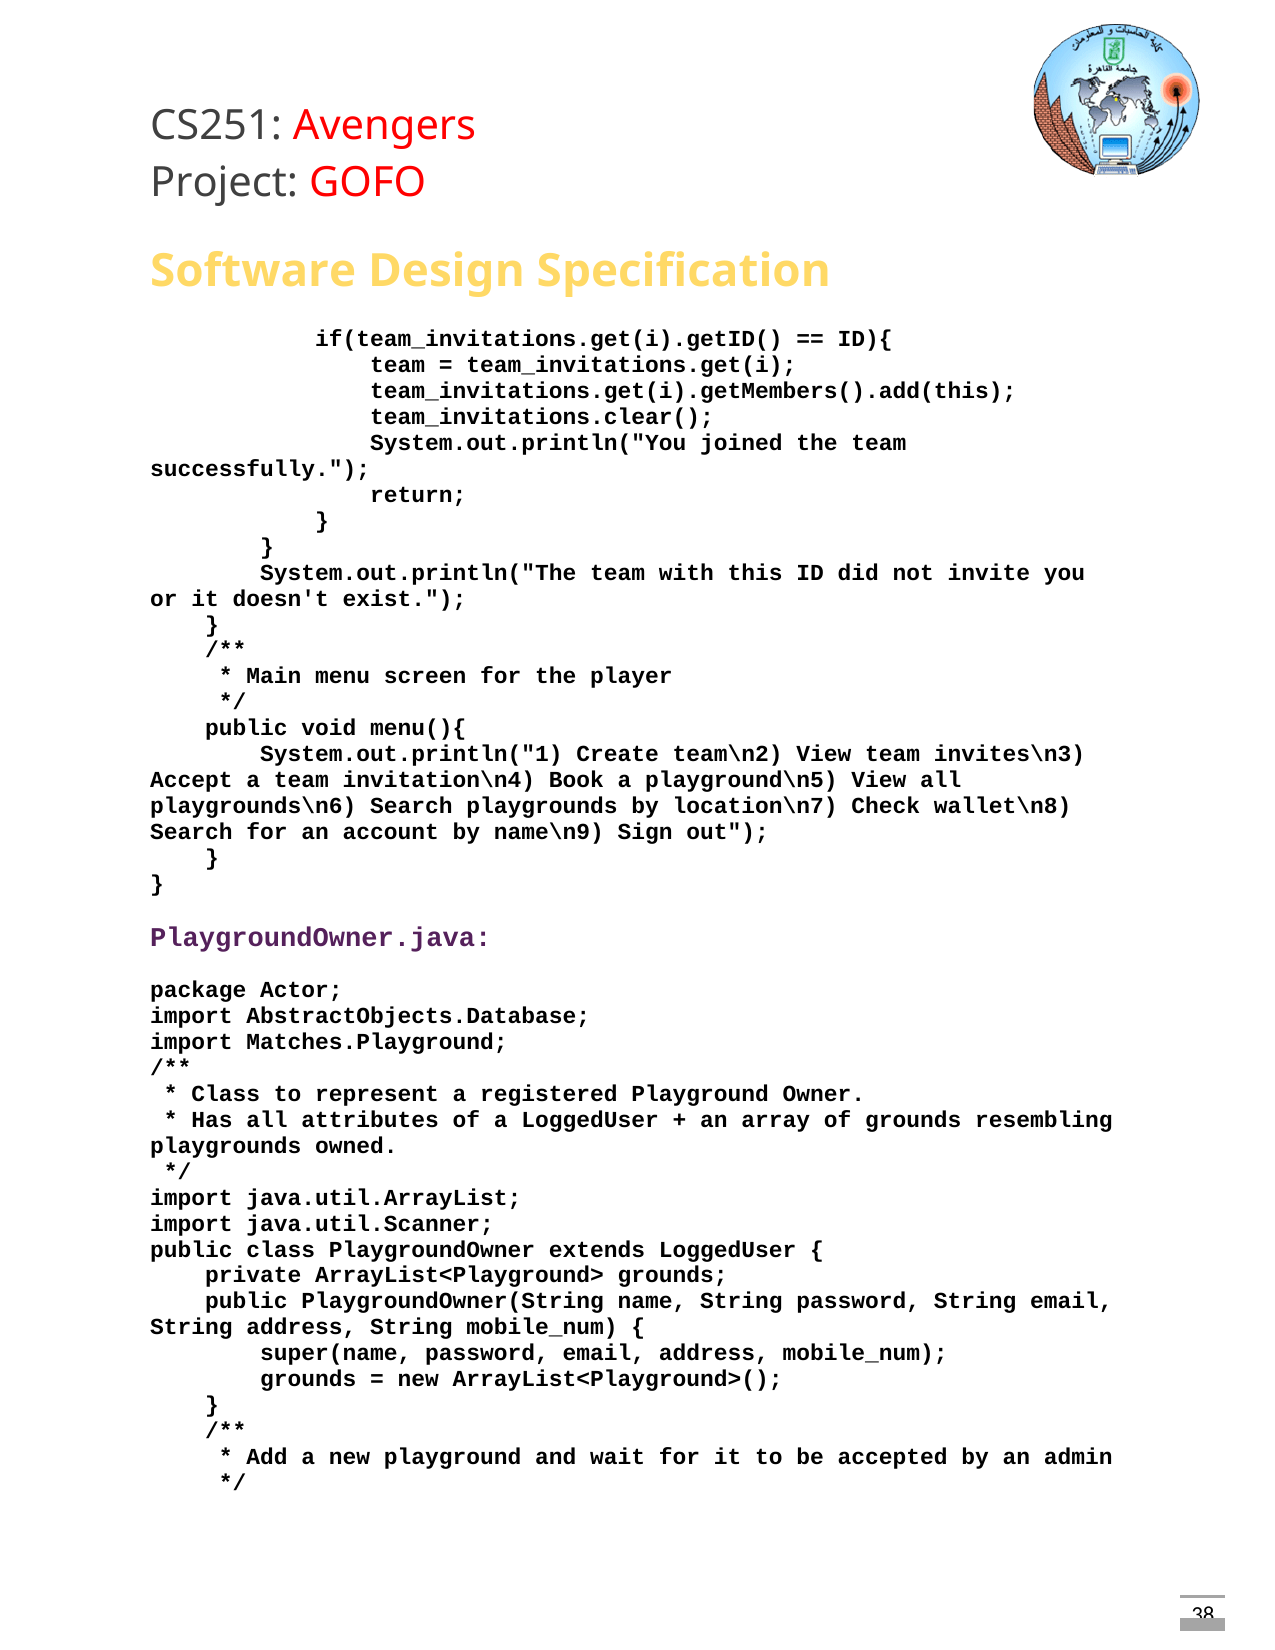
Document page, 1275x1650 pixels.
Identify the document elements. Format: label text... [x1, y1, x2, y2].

text if(team_invitations.get(i).getID() == ID){ [150, 328, 1125, 353]
text import Matches.Playground; [150, 1030, 1125, 1056]
text System.out.println("The team with this ID did not invite you or it doesn't exist."); [150, 561, 1125, 613]
text } [150, 535, 1125, 561]
text /** [150, 639, 1125, 665]
text public class PlaygroundOwner extends LoggedUser { [150, 1238, 1125, 1264]
text /** [150, 1419, 1125, 1445]
text } [150, 509, 1125, 535]
text grounds = new ArrayList<Playground>(); [150, 1368, 1125, 1393]
text public void menu(){ [150, 717, 1125, 743]
text import java.util.Scanner; [150, 1212, 1125, 1238]
text } [150, 613, 1125, 639]
text package Actor; [150, 978, 1125, 1004]
text * Has all attributes of a LoggedUser + an array of grounds resembling playgrounds owned. [150, 1108, 1125, 1160]
text public PlaygroundOwner(String name, String password, String email, String address, String mobile_num) { [150, 1290, 1125, 1342]
text } [150, 846, 1125, 872]
text * Class to represent a registered Playground Owner. [150, 1082, 1125, 1108]
text import AbstractObjects.Database; [150, 1004, 1125, 1030]
text return; [150, 483, 1125, 509]
text */ [150, 691, 1125, 717]
text } [150, 1393, 1125, 1419]
text private ArrayList<Playground> grounds; [150, 1264, 1125, 1290]
text /** [150, 1056, 1125, 1082]
text * Main menu screen for the player [150, 665, 1125, 691]
text System.out.println("You joined the team successfully."); [150, 431, 1125, 483]
text import java.util.ArrayList; [150, 1186, 1125, 1212]
text team = team_invitations.get(i); [150, 353, 1125, 379]
text * Add a new playground and wait for it to be accepted by an admin [150, 1445, 1125, 1471]
text PlaygroundOwner.java: [150, 924, 1125, 955]
text */ [150, 1160, 1125, 1186]
picture [1033, 24, 1201, 180]
text team_invitations.clear(); [150, 405, 1125, 431]
text } [150, 872, 1125, 898]
text super(name, password, email, address, mobile_num); [150, 1342, 1125, 1368]
text System.out.println("1) Create team\n2) View team invites\n3) Accept a team invitation\n4) Book a playground\n5) View all playgrounds\n6) Search playgrounds by location\n7) Check wallet\n8) Search for an account by name\n9) Sign out"); [150, 743, 1125, 846]
text team_invitations.get(i).getMembers().add(this); [150, 379, 1125, 405]
text */ [150, 1471, 1125, 1497]
